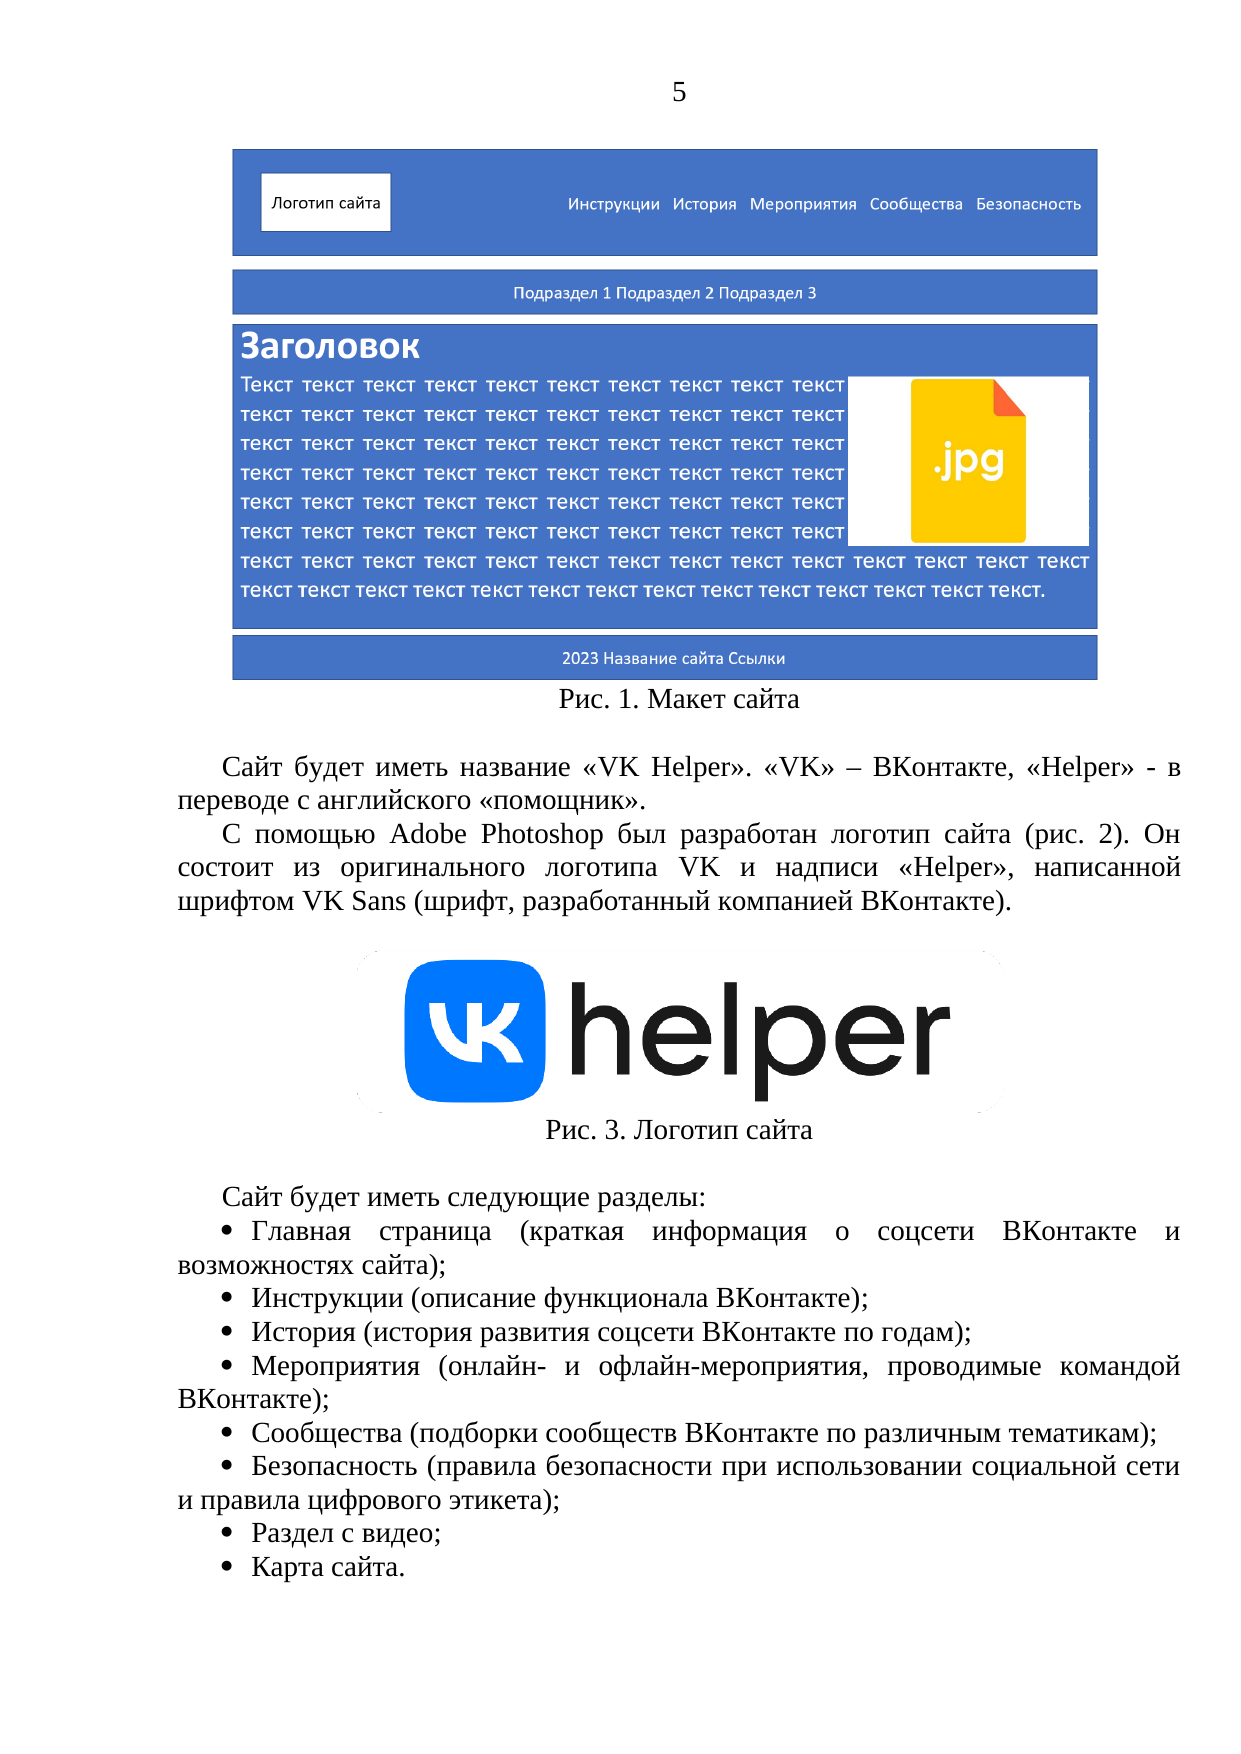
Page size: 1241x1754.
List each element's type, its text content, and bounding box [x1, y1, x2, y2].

list Инструкции (описание функционала ВКонтакте); [222, 1280, 1181, 1314]
text С помощью Adobe Photoshop был разработан логотип сайта (рис. 2). Он состоит из оригинального логотипа VK и надписи «Helper», написанной шрифтом VK Sans (шрифт, разработанный компанией ВКонтакте). [177, 816, 1181, 916]
list Раздел с видео; [222, 1516, 1181, 1549]
picture [177, 133, 1152, 682]
list Сообщества (подборки сообществ ВКонтакте по различным тематикам); [222, 1415, 1181, 1448]
list История (история развития соцсети ВКонтакте по годам); [222, 1314, 1181, 1348]
text Сайт будет иметь следующие разделы: [177, 1179, 1181, 1213]
text Рис. 3. Логотип сайта [177, 1112, 1181, 1146]
text Рис. 1. Макет сайта [177, 682, 1181, 715]
text Сайт будет иметь название «VK Helper». «VK» – ВКонтакте, «Helper» - в переводе с английского «помощник». [177, 749, 1181, 816]
list Главная страница (краткая информация о соцсети ВКонтакте и возможностях сайта); [177, 1213, 1181, 1280]
picture [355, 950, 1004, 1113]
list Карта сайта. [222, 1549, 1181, 1583]
list Мероприятия (онлайн- и офлайн-мероприятия, проводимые командой ВКонтакте); [177, 1348, 1181, 1415]
list Безопасность (правила безопасности при использовании социальной сети и правила цифрового этикета); [177, 1448, 1181, 1516]
